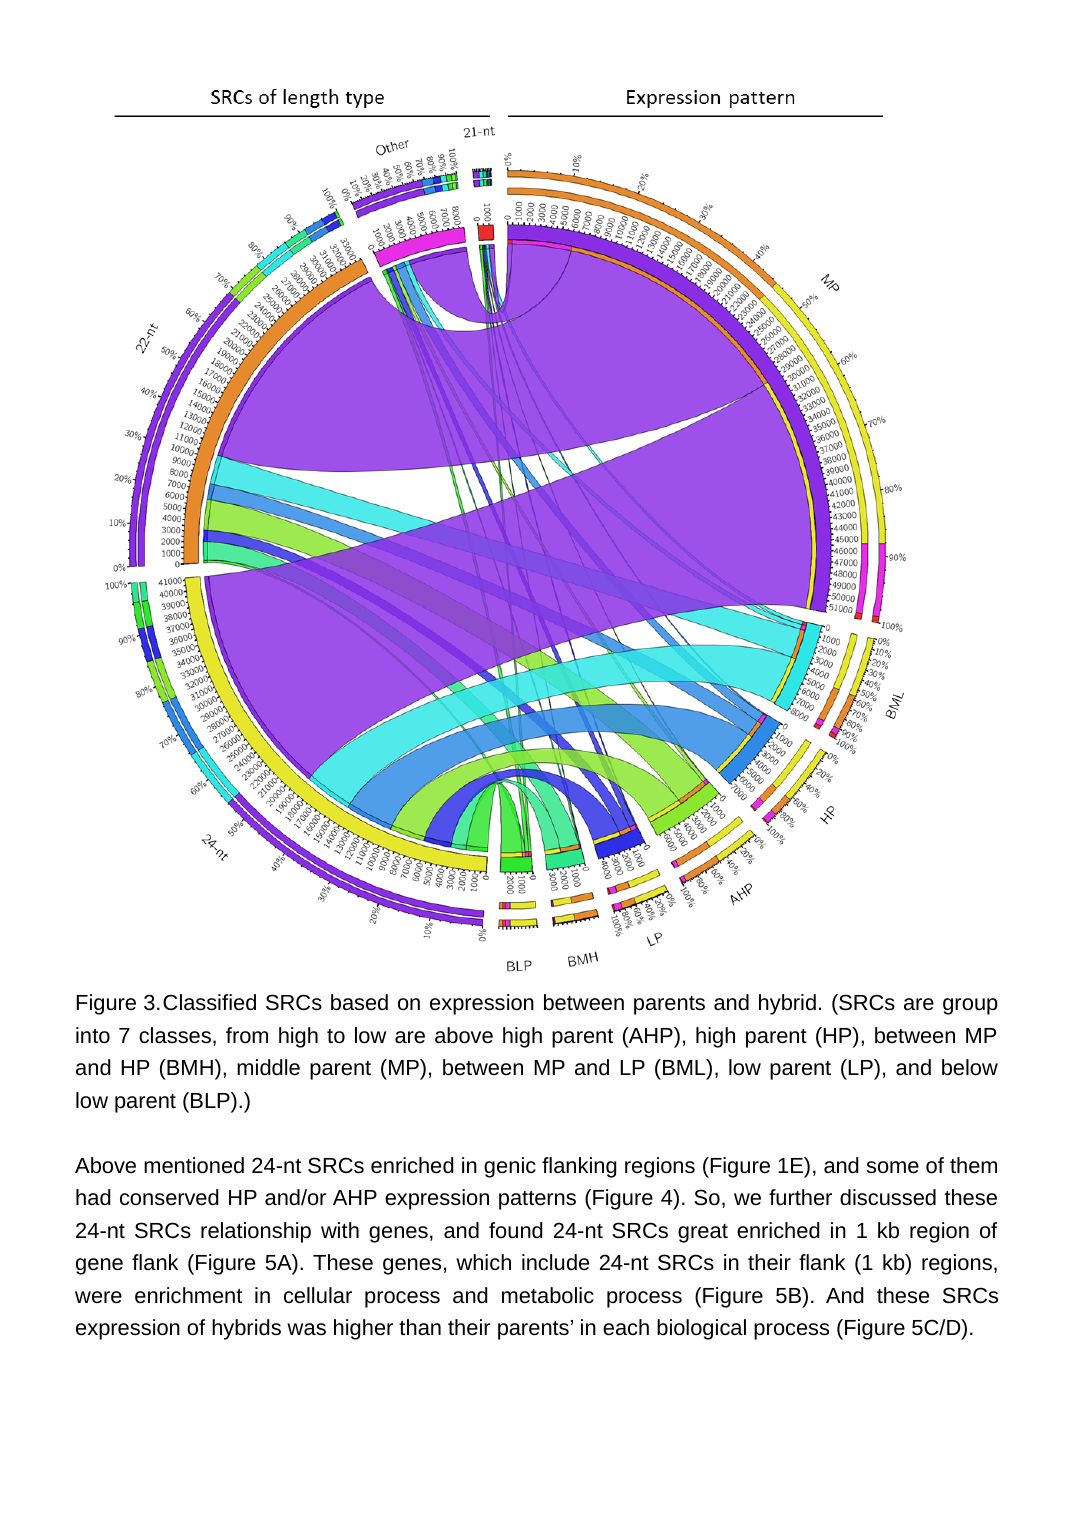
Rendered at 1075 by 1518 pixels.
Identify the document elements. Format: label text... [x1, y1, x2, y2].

picture [75, 76, 939, 980]
list Classified SRCs based on expression between parents and hybrid. (SRCs are group into 7 classes, from high to low are above high parent (AHP), high parent (HP), between MP and HP (BMH), middle parent (MP), between MP and LP (BML), low parent (LP), and below low parent (BLP).) [75, 986, 1000, 1116]
text Above mentioned 24-nt SRCs enriched in genic flanking regions (Figure 1E), and some of them had conserved HP and/or AHP expression patterns (Figure 4). So, we further discussed these 24-nt SRCs relationship with genes, and found 24-nt SRCs great enriched in 1 kb region of gene flank (Figure 5A). These genes, which include 24-nt SRCs in their flank (1 kb) regions, were enrichment in cellular process and metabolic process (Figure 5B). And these SRCs expression of hybrids was higher than their parents’ in each biological process (Figure 5C/D). [75, 1149, 1000, 1344]
